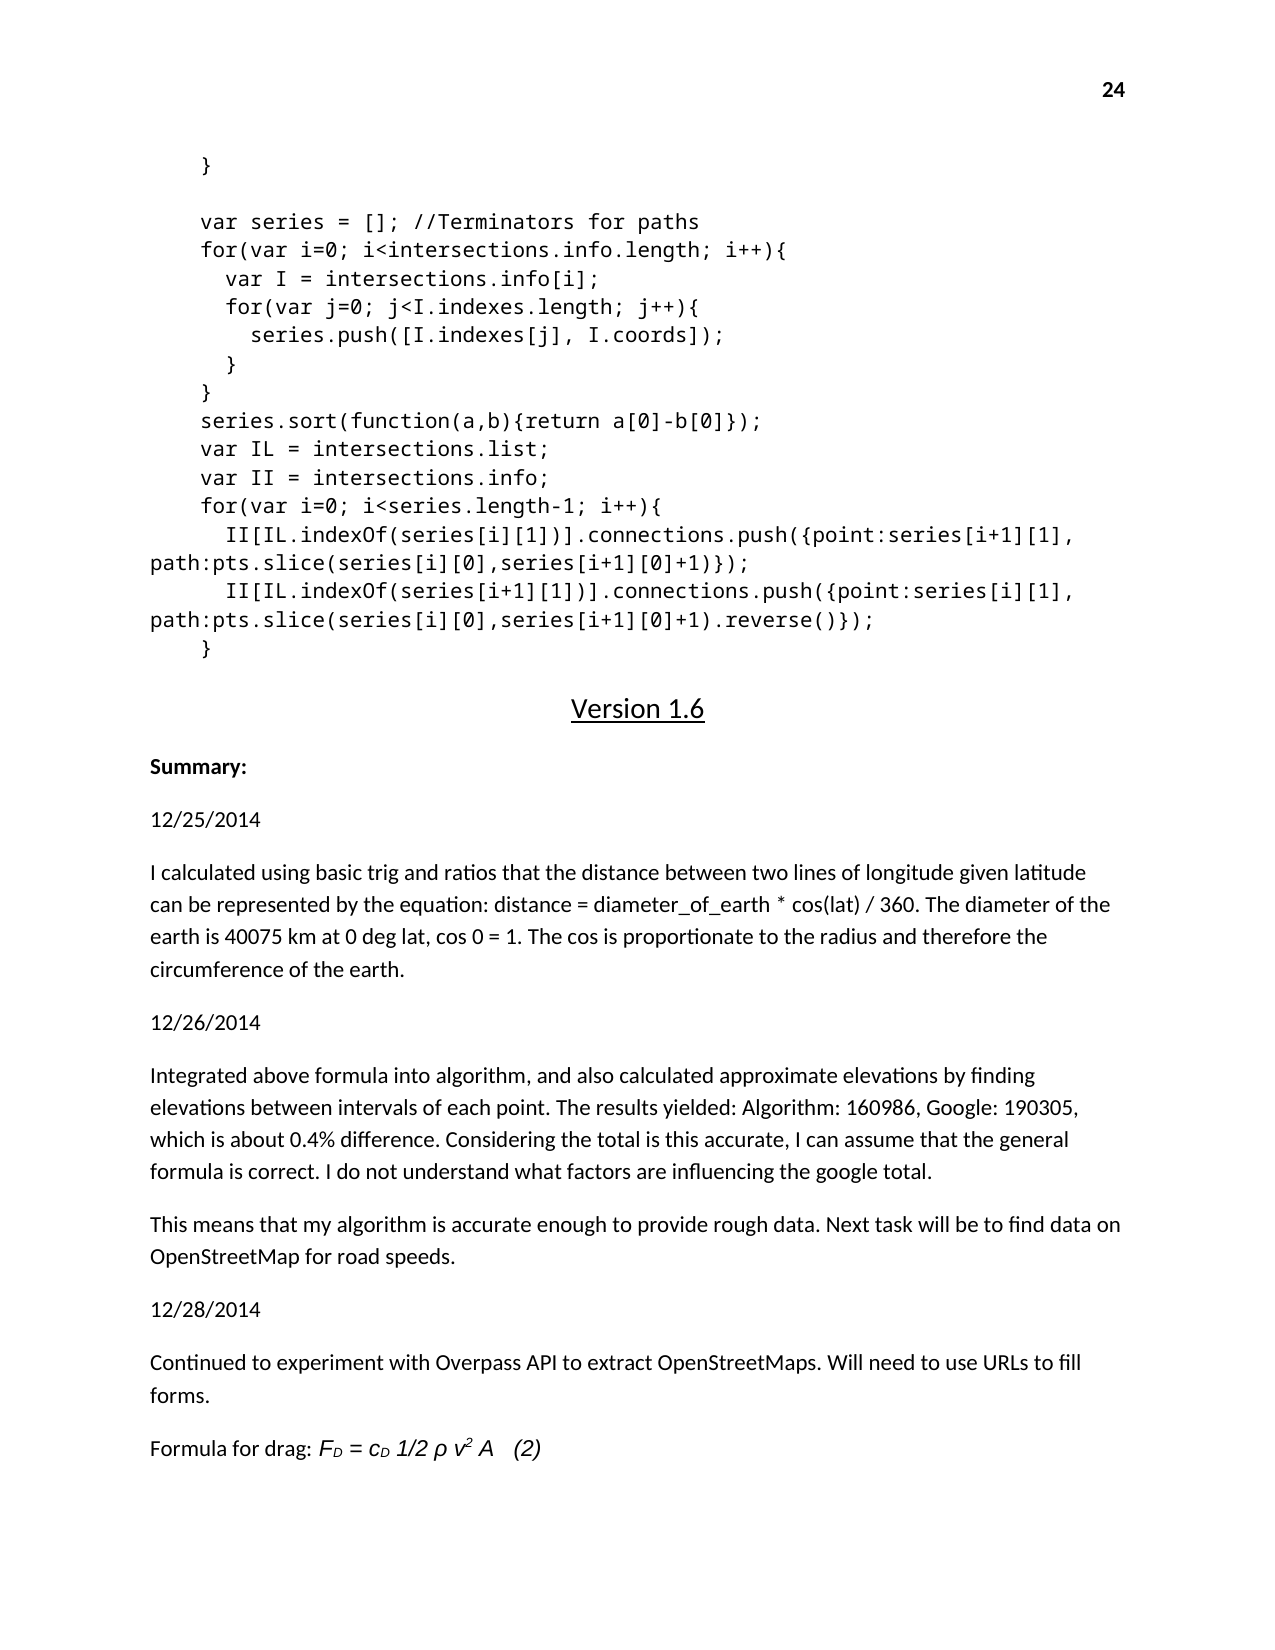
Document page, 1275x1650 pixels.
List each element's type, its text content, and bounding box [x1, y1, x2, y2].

text series.push([I.indexes[j], I.coords]); [150, 321, 1125, 349]
text Summary: [150, 752, 1125, 780]
text Formula for drag: FD = cD 1/2 ρ v2 A (2) [150, 1434, 1125, 1462]
text } [150, 150, 1125, 178]
text This means that my algorithm is accurate enough to provide rough data. Next task will be to find data on OpenStreetMap for road speeds. [150, 1210, 1125, 1271]
text Integrated above formula into algorithm, and also calculated approximate elevations by finding elevations between intervals of each point. The results yielded: Algorithm: 160986, Google: 190305, which is about 0.4% difference. Considering the total is this accurate, I can assume that the general formula is correct. I do not understand what factors are influencing the google total. [150, 1061, 1125, 1185]
text var II = intersections.info; [150, 463, 1125, 491]
text } [150, 377, 1125, 406]
text var I = intersections.info[i]; [150, 264, 1125, 292]
text for(var j=0; j<I.indexes.length; j++){ [150, 292, 1125, 321]
text Version 1.6 [150, 690, 1125, 726]
text for(var i=0; i<intersections.info.length; i++){ [150, 235, 1125, 264]
text var series = []; //Terminators for paths [150, 207, 1125, 235]
text for(var i=0; i<series.length-1; i++){ [150, 491, 1125, 520]
text 12/28/2014 [150, 1296, 1125, 1323]
text II[IL.indexOf(series[i][1])].connections.push({point:series[i+1][1], path:pts.slice(series[i][0],series[i+1][0]+1)}); [150, 520, 1125, 577]
text I calculated using basic trig and ratios that the distance between two lines of longitude given latitude can be represented by the equation: distance = diameter_of_earth * cos(lat) / 360. The diameter of the earth is 40075 km at 0 deg lat, cos 0 = 1. The cos is proportionate to the radius and therefore the circumference of the earth. [150, 858, 1125, 983]
text series.sort(function(a,b){return a[0]-b[0]}); [150, 406, 1125, 434]
text II[IL.indexOf(series[i+1][1])].connections.push({point:series[i][1], path:pts.slice(series[i][0],series[i+1][0]+1).reverse()}); [150, 577, 1125, 633]
text } [150, 633, 1125, 662]
text 12/25/2014 [150, 805, 1125, 833]
text 12/26/2014 [150, 1008, 1125, 1036]
text var IL = intersections.list; [150, 434, 1125, 463]
text } [150, 349, 1125, 377]
text Continued to experiment with Overpass API to extract OpenStreetMaps. Will need to use URLs to fill forms. [150, 1348, 1125, 1409]
